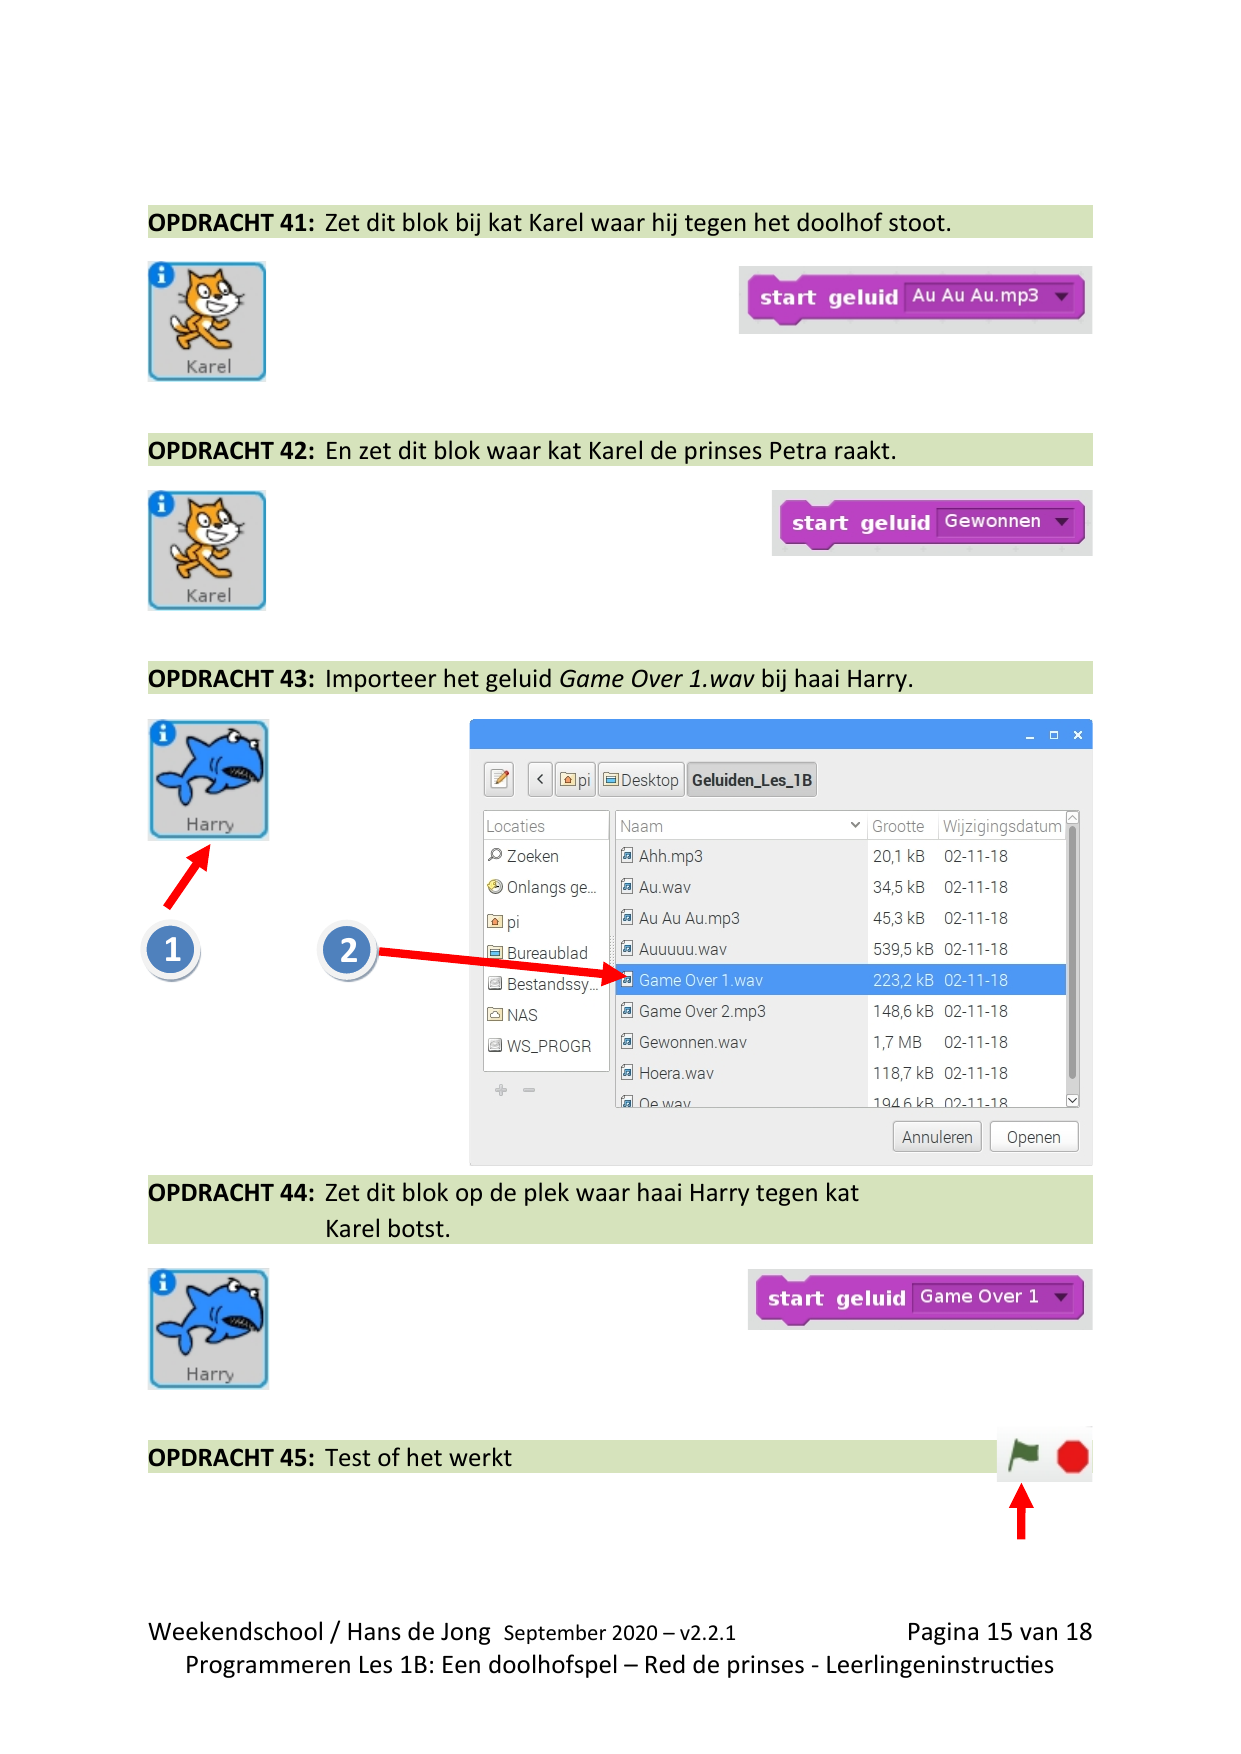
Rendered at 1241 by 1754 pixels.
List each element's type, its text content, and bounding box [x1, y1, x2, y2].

text Importeer het geluid Game Over 1.wav bij haai Harry. [148, 661, 1093, 694]
text Test of het werkt [148, 1440, 996, 1473]
picture [147, 490, 267, 611]
text En zet dit blok waar kat Karel de prinses Petra raakt. [148, 433, 1093, 466]
picture [147, 261, 267, 382]
picture [469, 719, 1093, 1166]
picture [747, 1269, 1093, 1330]
picture [147, 1268, 270, 1390]
picture [771, 490, 1093, 556]
picture [147, 719, 270, 841]
text Zet dit blok op de plek waar haai Harry tegen kat Karel botst. [148, 1175, 1093, 1244]
picture [738, 266, 1093, 334]
text Zet dit blok bij kat Karel waar hij tegen het doolhof stoot. [148, 205, 1093, 238]
picture [996, 1426, 1093, 1482]
